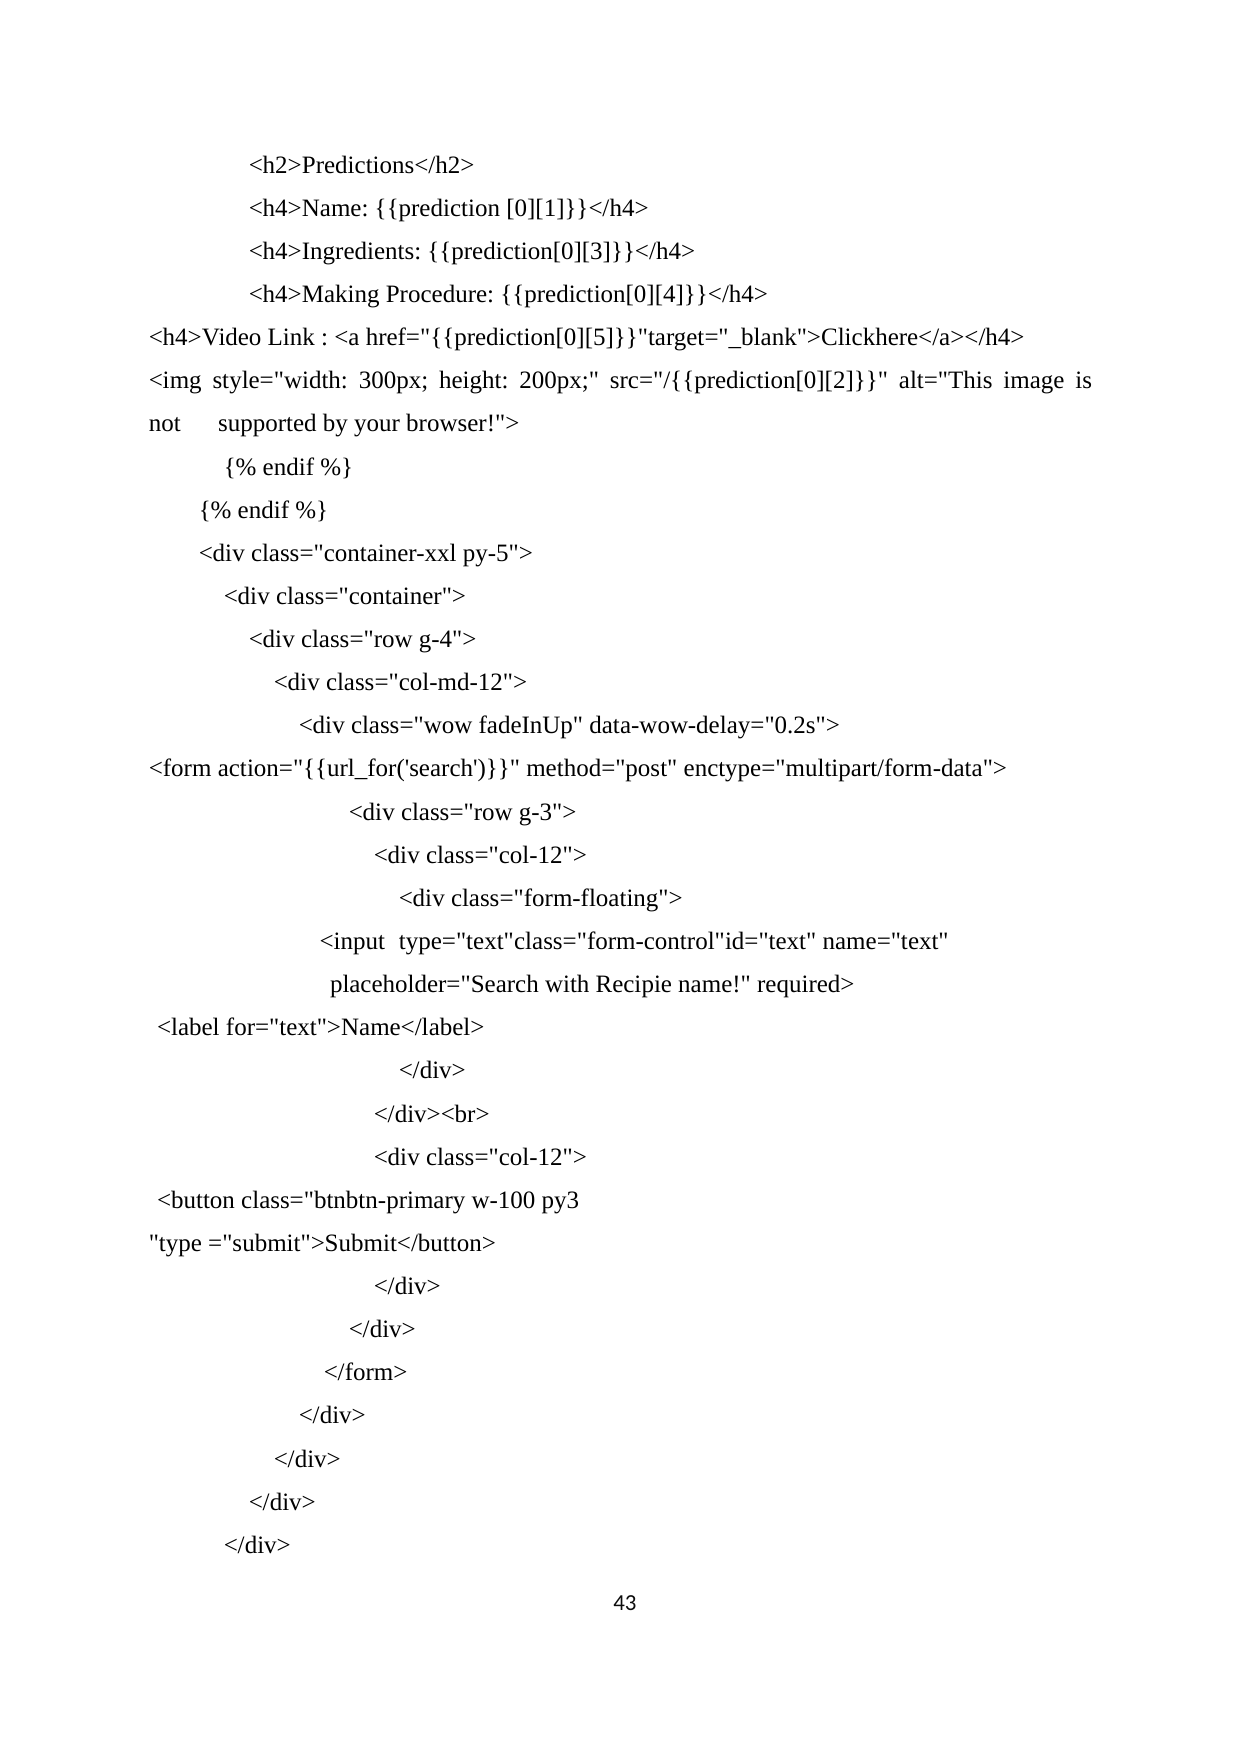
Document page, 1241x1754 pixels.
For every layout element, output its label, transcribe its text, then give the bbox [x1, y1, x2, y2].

text {% endif %} [223, 452, 1093, 480]
text <form action="{{url_for('search')}}" method="post" enctype="multipart/form-data"> [148, 753, 1101, 782]
text <div class="col-12"> [373, 840, 1093, 869]
text </div> [298, 1401, 1093, 1429]
text <div class="wow fadeInUp" data-wow-delay="0.2s"> [298, 710, 1093, 739]
text </div> [348, 1314, 1093, 1343]
text {% endif %} [198, 495, 1093, 523]
text </div> [248, 1487, 1093, 1516]
text <h4>Video Link : <a href="{{prediction[0][5]}}"target="_blank">Clickhere</a></h4> [148, 322, 1093, 351]
text <h4>Making Procedure: {{prediction[0][4]}}</h4> [248, 279, 1093, 308]
text </div> [273, 1444, 1093, 1472]
text <button class="btnbtn-primary w-100 py3 [157, 1185, 1068, 1214]
text <input type="text" class="form-control" id="text" name="text" [148, 926, 1101, 955]
text </div> [373, 1271, 1093, 1300]
text <div class="row g-4"> [248, 624, 1093, 653]
text </div><br> [373, 1099, 1093, 1127]
text <div class="container"> [223, 581, 1093, 610]
text <div class="form-floating"> [398, 883, 1093, 912]
text <label for="text">Name</label> [157, 1012, 1018, 1041]
text "type ="submit">Submit</button> [148, 1228, 1093, 1257]
text <h4>Name: {{prediction [0][1]}}</h4> [248, 193, 1093, 222]
text <div class="col-12"> [373, 1142, 1093, 1171]
text </div> [398, 1056, 1093, 1084]
text <h2>Predictions</h2> [248, 150, 1093, 178]
text <div class="row g-3"> [348, 797, 1093, 826]
text <div class="col-md-12"> [273, 667, 1093, 696]
text <h4>Ingredients: {{prediction[0][3]}}</h4> [248, 236, 1093, 265]
text <img style="width: 300px; height: 200px;" src="/{{prediction[0][2]}}" alt="This image is not supported by your browser!"> [148, 365, 1093, 437]
text <div class="container-xxl py-5"> [198, 538, 1093, 567]
text </form> [323, 1357, 1093, 1386]
text placeholder="Search with Recipie name!" required> [148, 969, 1093, 998]
text </div> [223, 1530, 1093, 1559]
